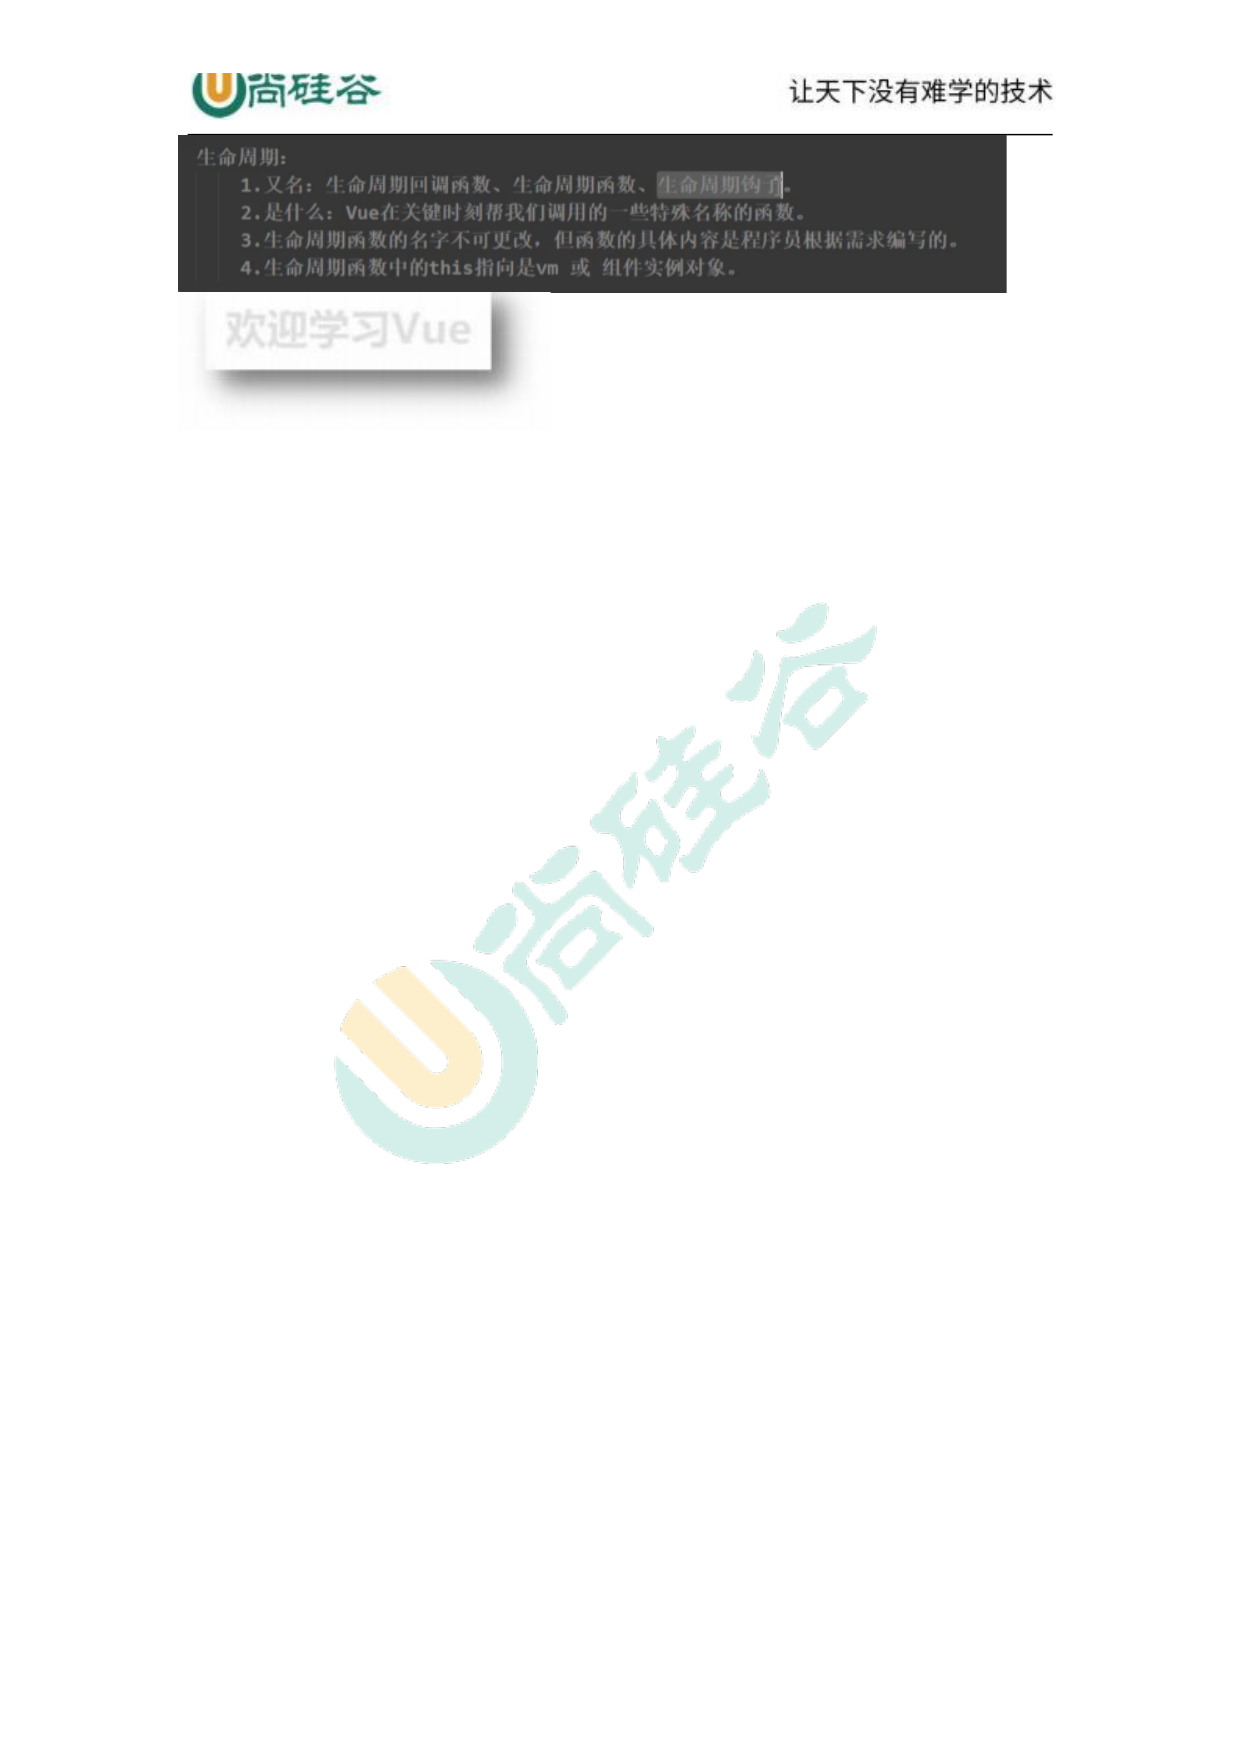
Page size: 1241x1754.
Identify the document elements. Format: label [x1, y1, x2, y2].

picture [188, 448, 1052, 1312]
picture [178, 135, 1007, 430]
picture [190, 73, 1056, 120]
